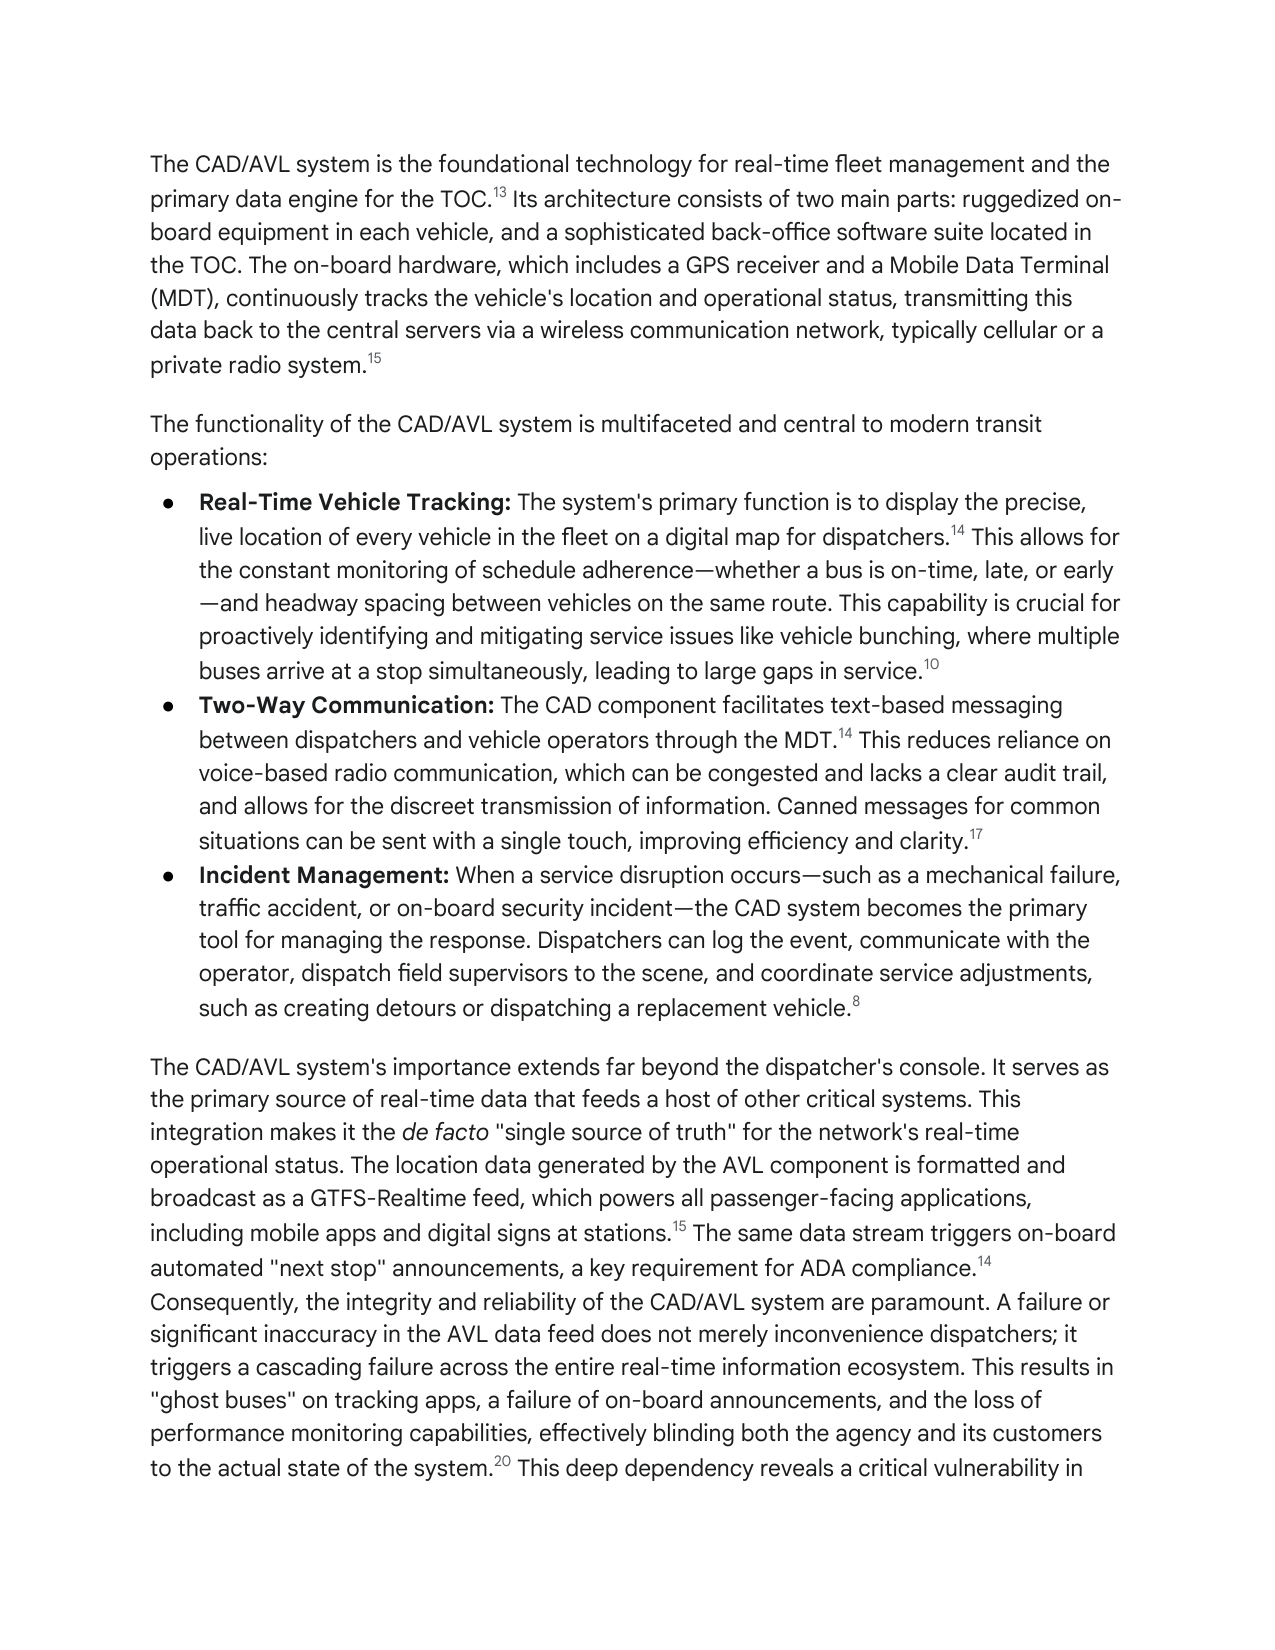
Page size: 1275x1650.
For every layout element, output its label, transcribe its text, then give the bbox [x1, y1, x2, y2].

list Real-Time Vehicle Tracking: The system's primary function is to display the precise, live location of every vehicle in the fleet on a digital map for dispatchers.14 This allows for the constant monitoring of schedule adherence—whether a bus is on-time, late, or early—and headway spacing between vehicles on the same route. This capability is crucial for proactively identifying and mitigating service issues like vehicle bunching, where multiple buses arrive at a stop simultaneously, leading to large gaps in service.10 [161, 488, 1125, 687]
list Two-Way Communication: The CAD component facilitates text-based messaging between dispatchers and vehicle operators through the MDT.14 This reduces reliance on voice-based radio communication, which can be congested and lacks a clear audit trail, and allows for the discreet transmission of information. Canned messages for common situations can be sent with a single touch, improving efficiency and clarity.17 [161, 691, 1125, 857]
list Incident Management: When a service disruption occurs—such as a mechanical failure, traffic accident, or on-board security incident—the CAD system becomes the primary tool for managing the response. Dispatchers can log the event, communicate with the operator, dispatch field supervisors to the scene, and coordinate service adjustments, such as creating detours or dispatching a replacement vehicle.8 [161, 861, 1125, 1024]
text The functionality of the CAD/AVL system is multifaceted and central to modern transit operations: [150, 410, 1125, 472]
text The CAD/AVL system is the foundational technology for real-time fleet management and the primary data engine for the TOC.13 Its architecture consists of two main parts: ruggedized on-board equipment in each vehicle, and a sophisticated back-office software suite located in the TOC. The on-board hardware, which includes a GPS receiver and a Mobile Data Terminal (MDT), continuously tracks the vehicle's location and operational status, transmitting this data back to the central servers via a wireless communication network, typically cellular or a private radio system.15 [150, 150, 1125, 381]
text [150, 1053, 1125, 1483]
